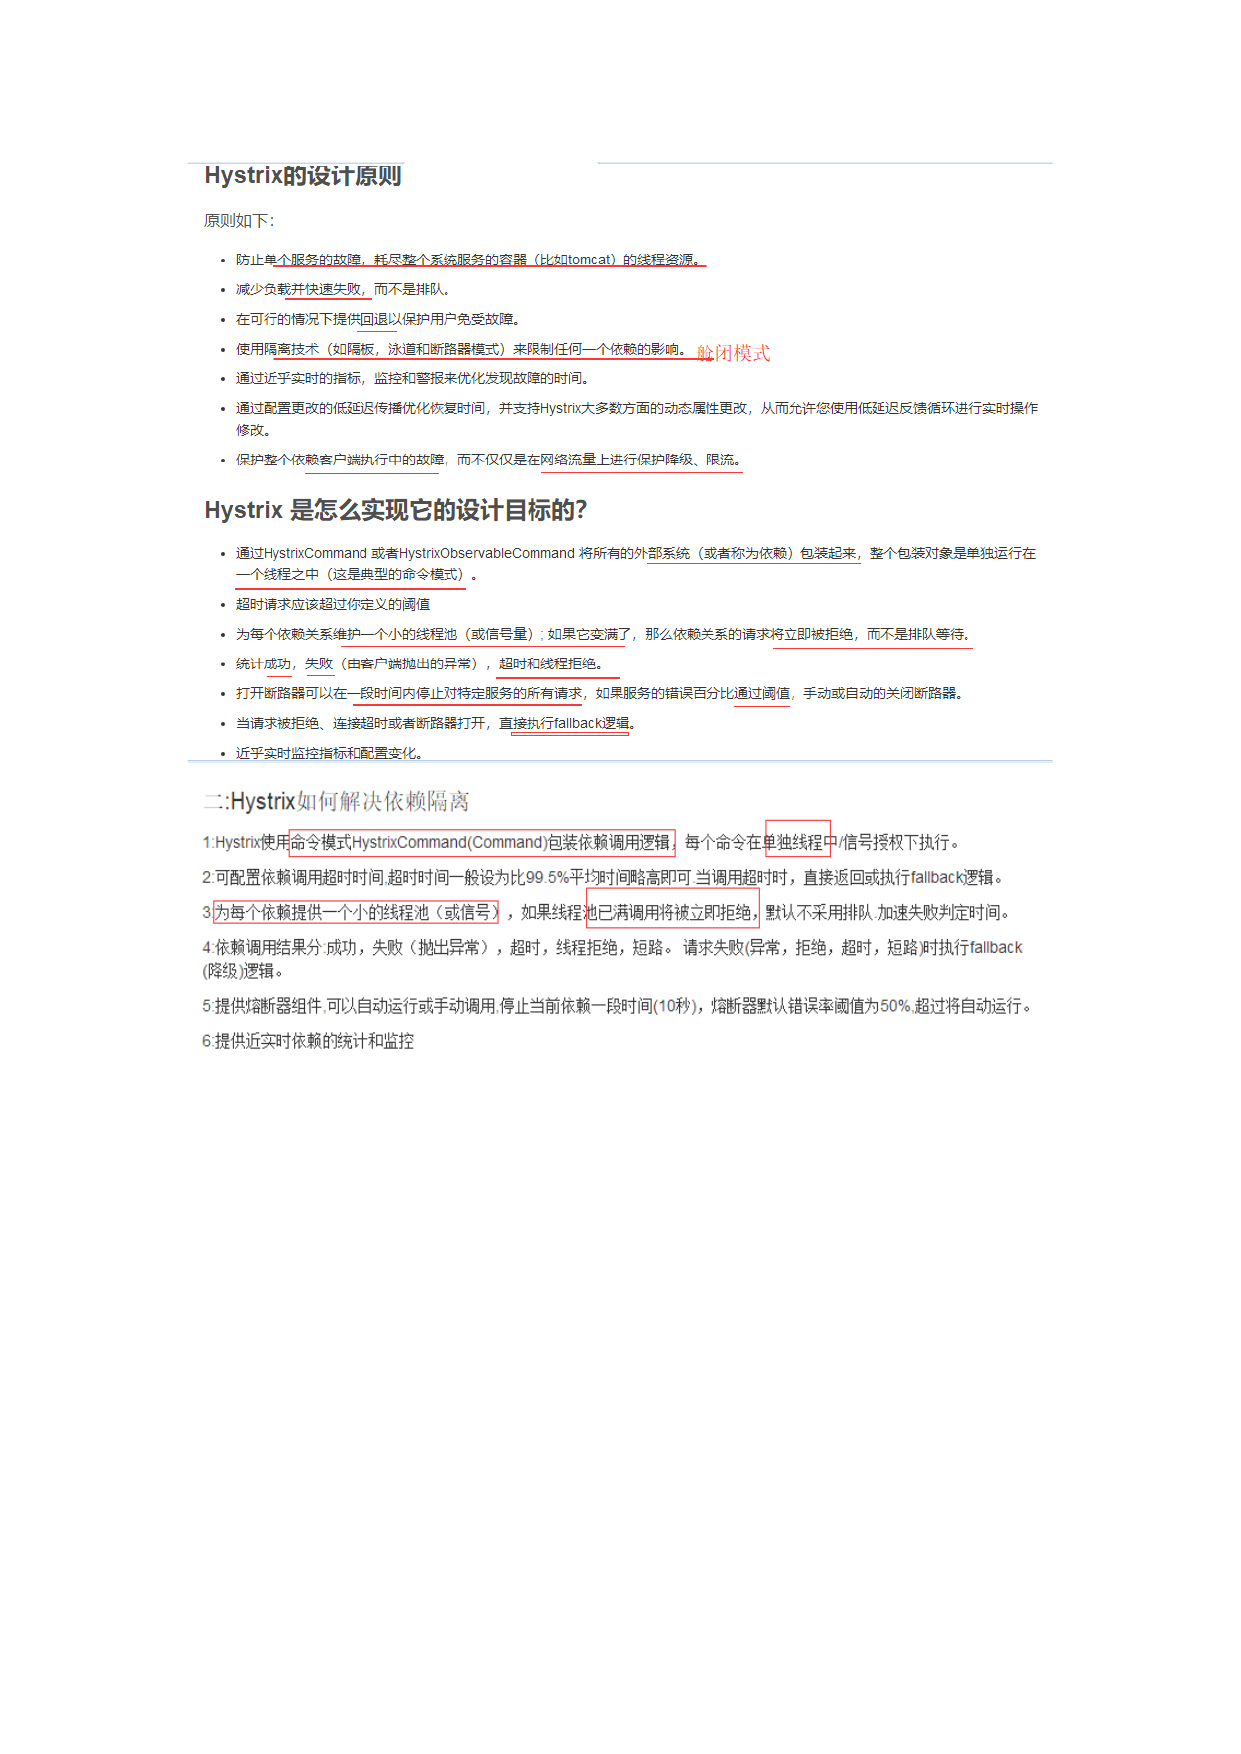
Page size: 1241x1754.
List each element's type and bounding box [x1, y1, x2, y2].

picture [187, 779, 1053, 1064]
picture [187, 162, 1053, 763]
